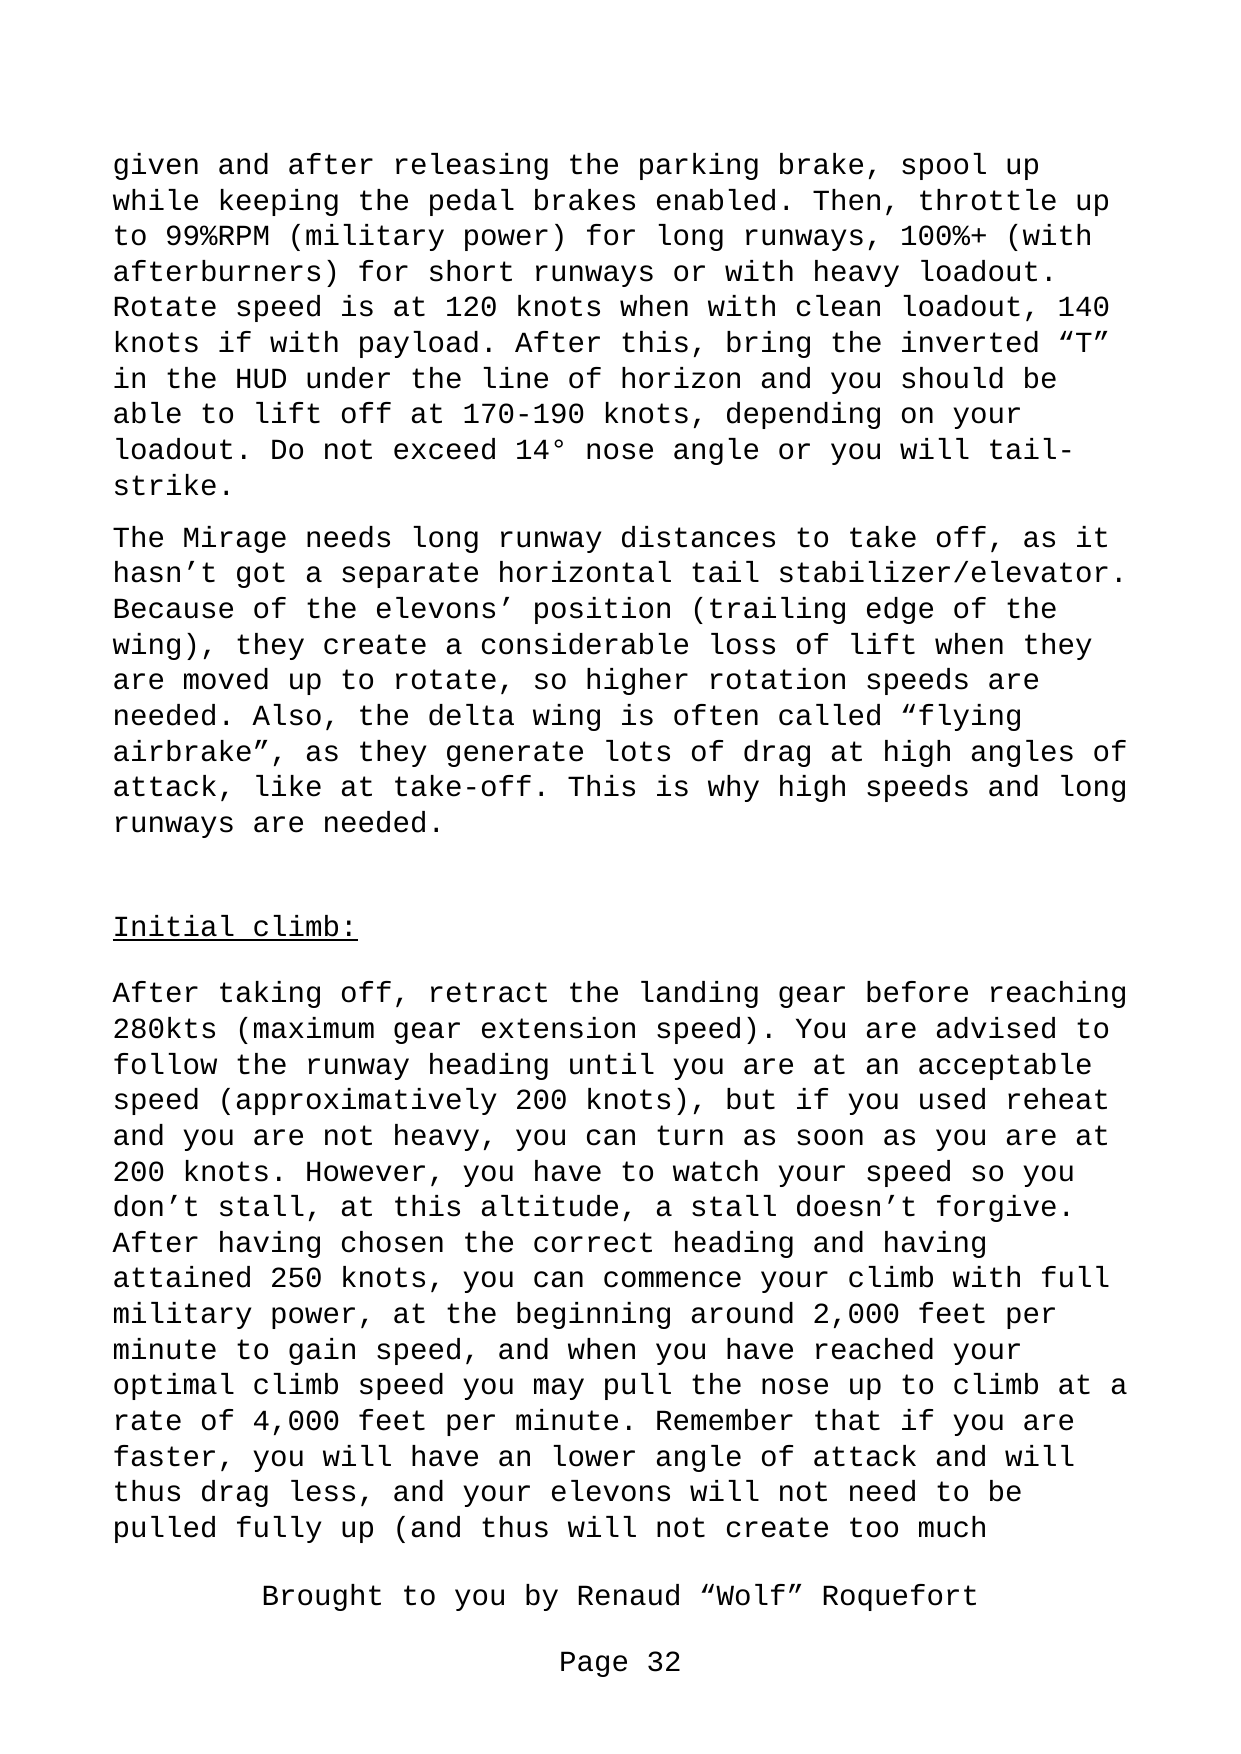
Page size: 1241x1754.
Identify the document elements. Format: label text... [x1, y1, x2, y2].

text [112, 978, 1128, 1546]
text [112, 150, 1128, 504]
text The Mirage needs long runway distances to take off, as it hasn’t got a separate horizontal tail stabilizer/elevator. Because of the elevons’ position (trailing edge of the wing), they create a considerable loss of lift when they are moved up to rotate, so higher rotation speeds are needed. Also, the delta wing is often called “flying airbrake”, as they generate lots of drag at high angles of attack, like at take-off. This is why high speeds and long runways are needed. [112, 523, 1128, 841]
subtitle Initial climb: [112, 912, 1128, 946]
